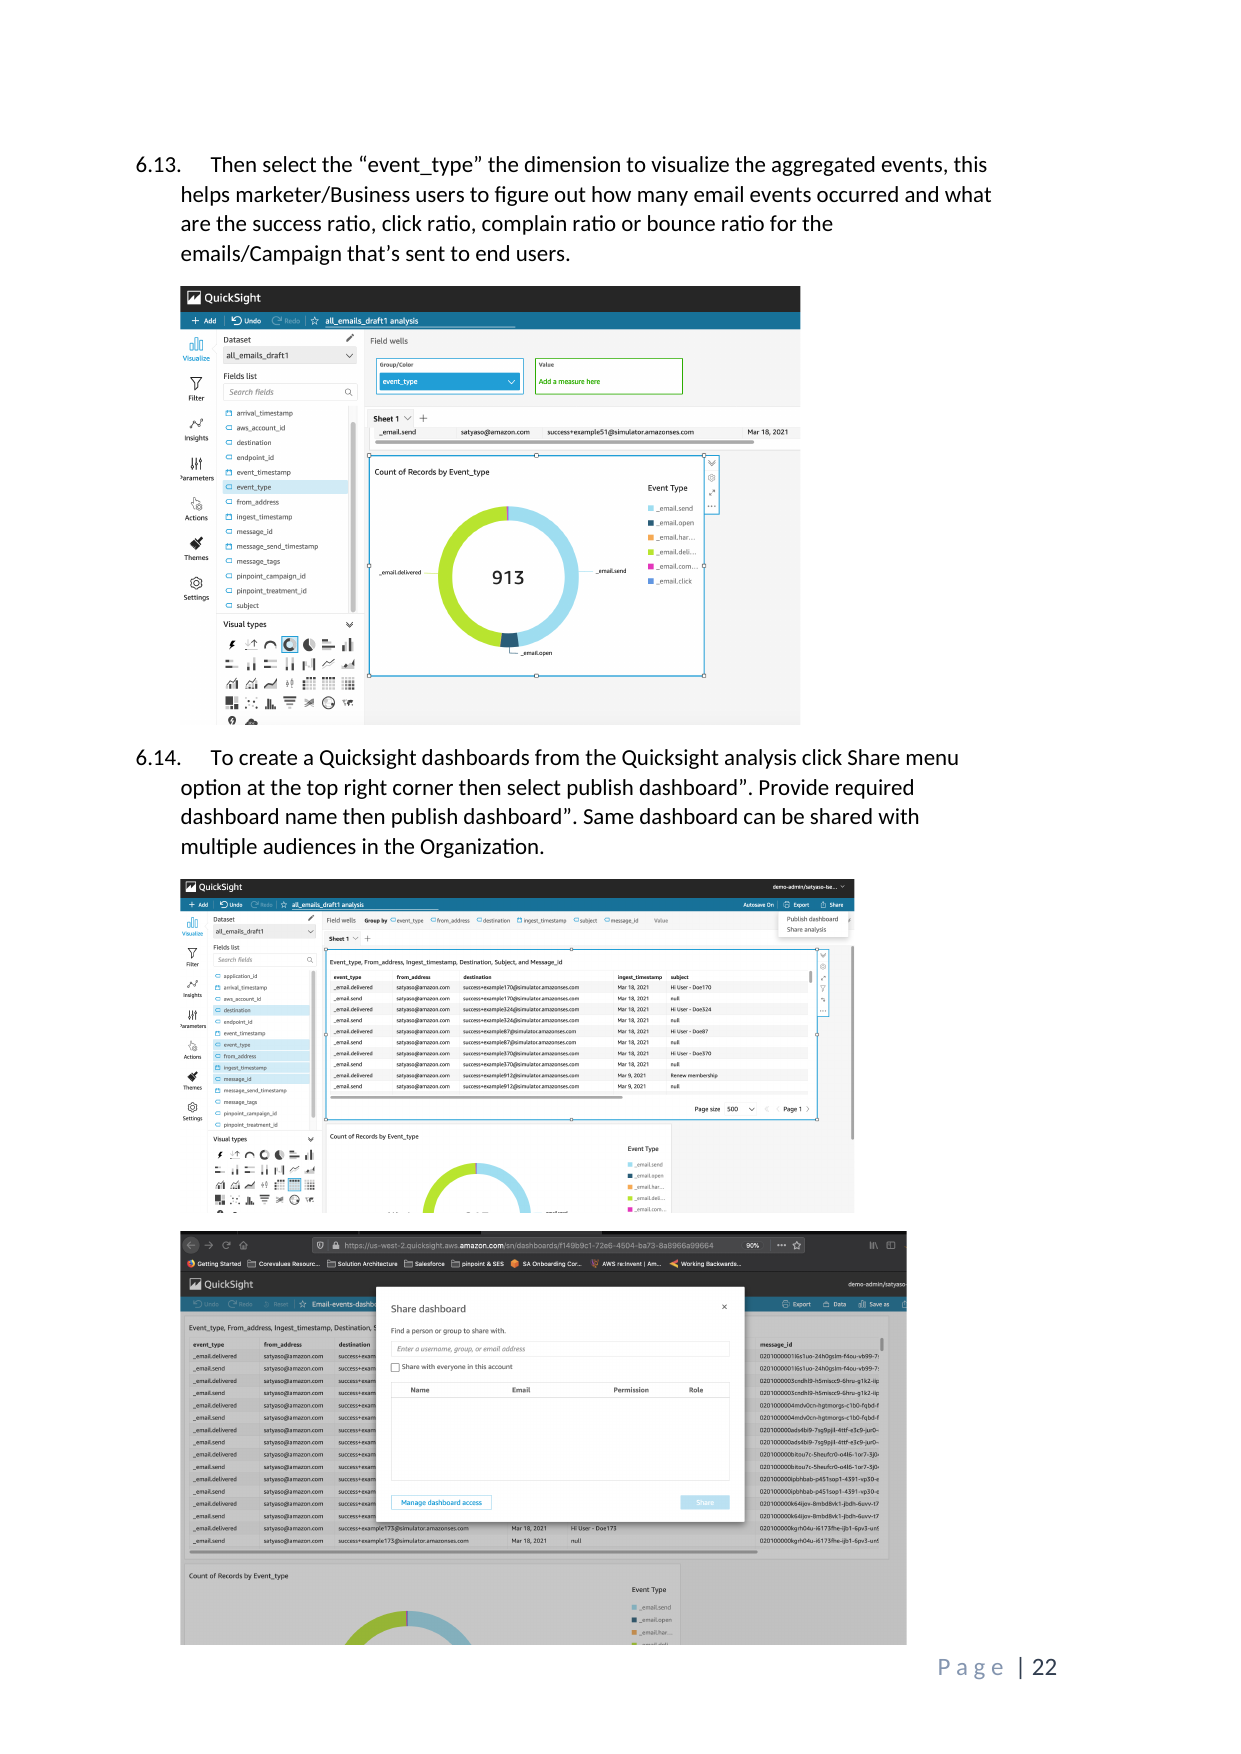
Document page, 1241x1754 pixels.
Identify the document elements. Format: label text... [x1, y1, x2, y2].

list To create a Quicksight dashboards from the Quicksight analysis click Share menu option at the top right corner then select publish dashboard”. Provide required dashboard name then publish dashboard”. Same dashboard can be shared with multiple audiences in the Organization. [135, 743, 1000, 860]
picture [180, 1231, 907, 1645]
list Then select the “event_type” the dimension to visualize the aggregated events, this helps marketer/Business users to figure out how many email events occurred and what are the success ratio, click ratio, complain ratio or bounce ratio for the emails/Campaign that’s sent to end users. [135, 150, 1000, 267]
picture [180, 286, 801, 725]
picture [180, 879, 855, 1213]
